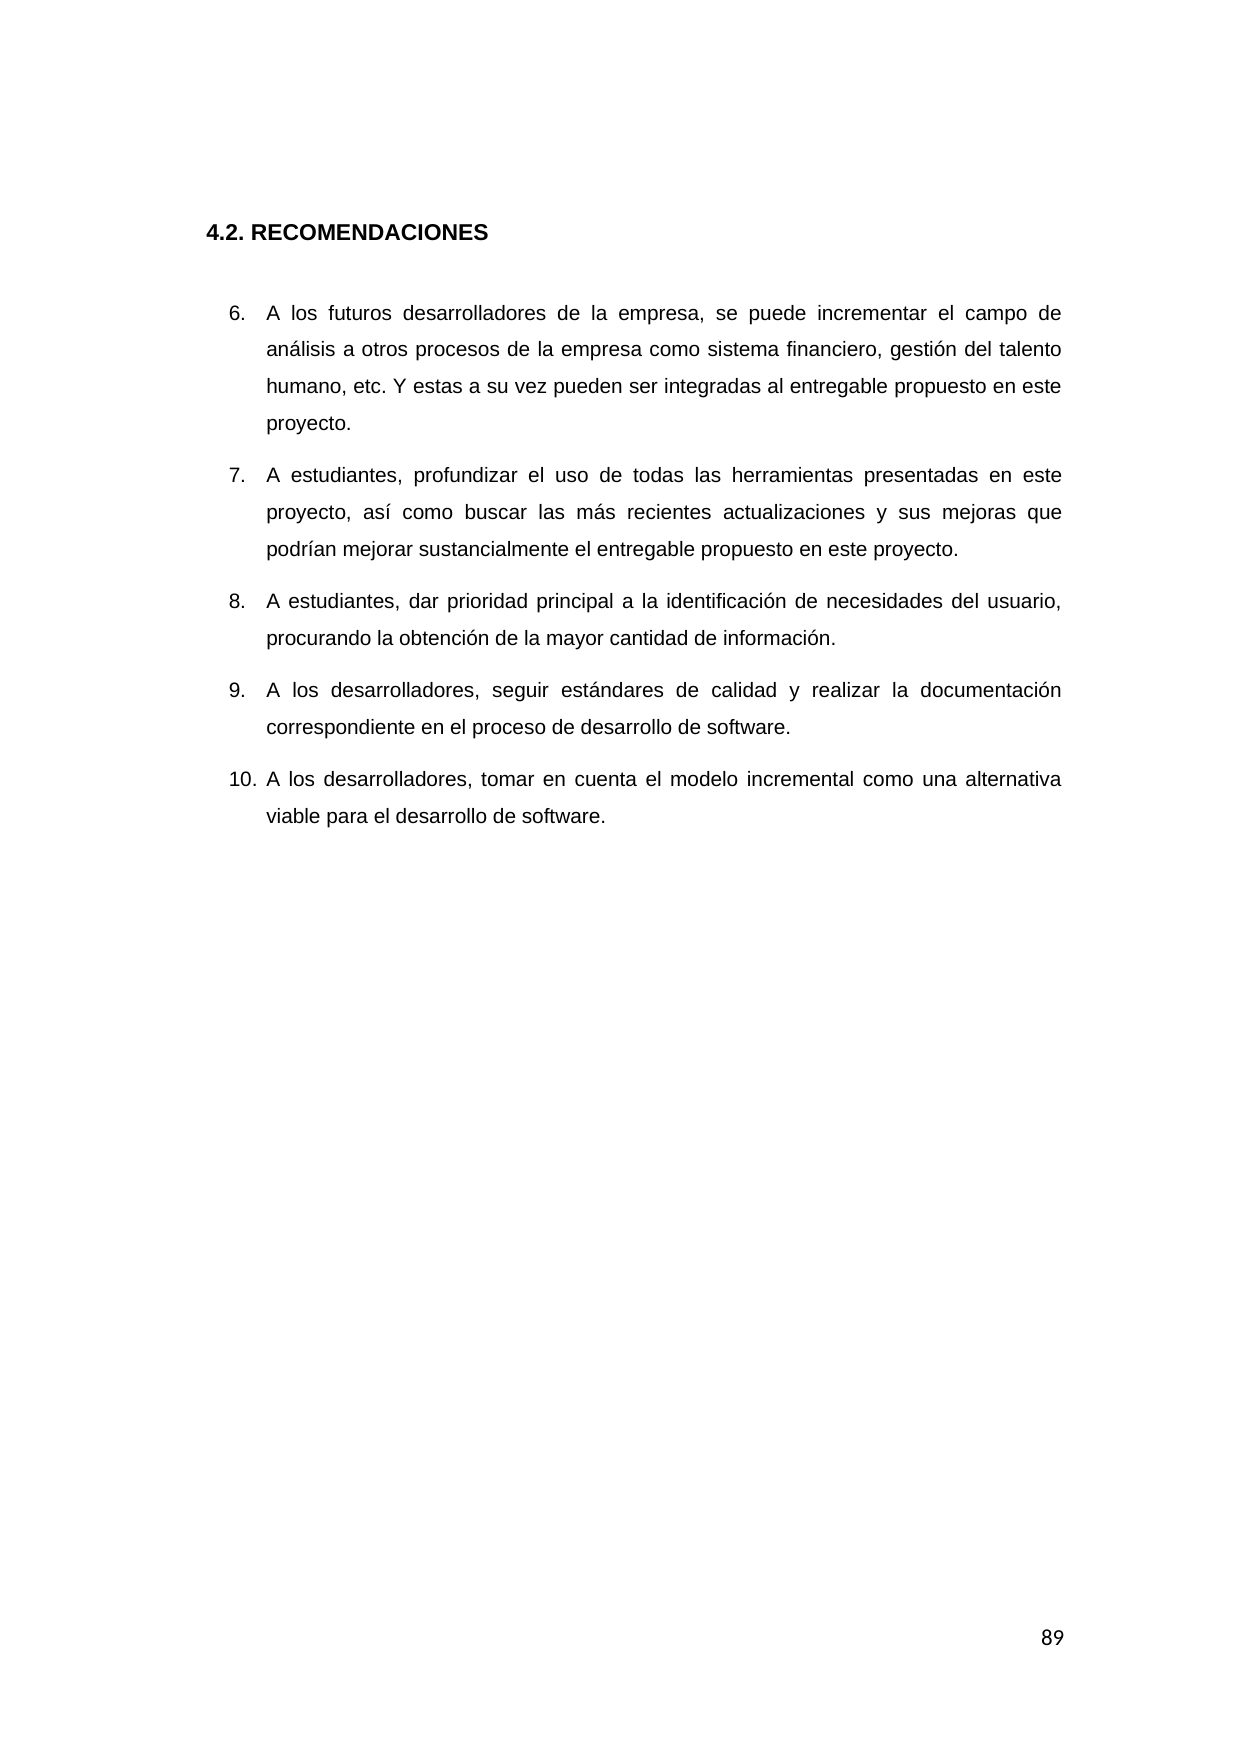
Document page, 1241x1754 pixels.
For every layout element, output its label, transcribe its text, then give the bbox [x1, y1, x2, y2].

subtitle 4.2. RECOMENDACIONES [206, 219, 1063, 245]
list A los desarrolladores, seguir estándares de calidad y realizar la documentación correspondiente en el proceso de desarrollo de software. [228, 678, 1063, 738]
list A estudiantes, profundizar el uso de todas las herramientas presentadas en este proyecto, así como buscar las más recientes actualizaciones y sus mejoras que podrían mejorar sustancialmente el entregable propuesto en este proyecto. [228, 463, 1063, 561]
list A los futuros desarrolladores de la empresa, se puede incrementar el campo de análisis a otros procesos de la empresa como sistema financiero, gestión del talento humano, etc. Y estas a su vez pueden ser integradas al entregable propuesto en este proyecto. [228, 300, 1063, 435]
list A estudiantes, dar prioridad principal a la identificación de necesidades del usuario, procurando la obtención de la mayor cantidad de información. [228, 589, 1063, 650]
list A los desarrolladores, tomar en cuenta el modelo incremental como una alternativa viable para el desarrollo de software. [228, 767, 1063, 827]
